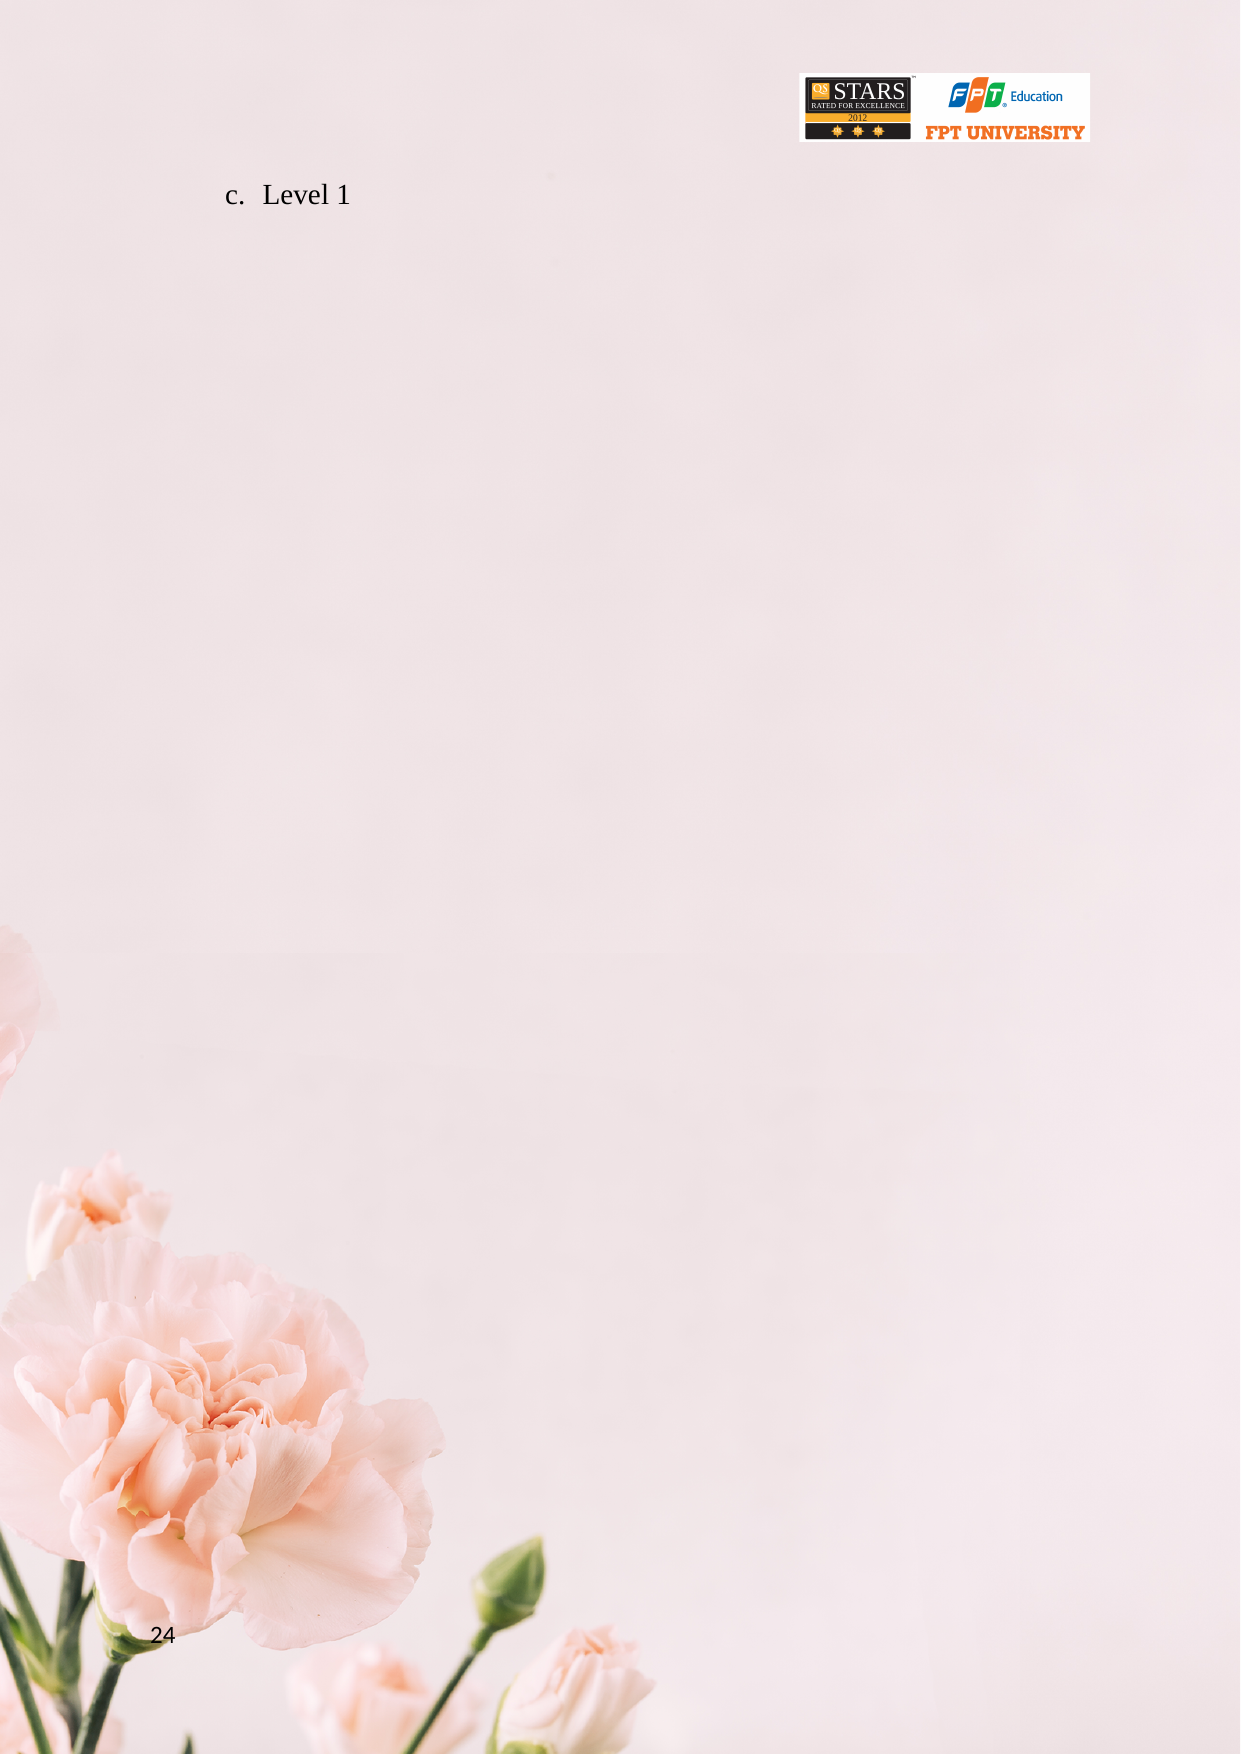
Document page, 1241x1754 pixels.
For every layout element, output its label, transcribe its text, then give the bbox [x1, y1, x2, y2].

picture [0, 0, 1241, 1754]
list Level 1 [225, 177, 1090, 211]
